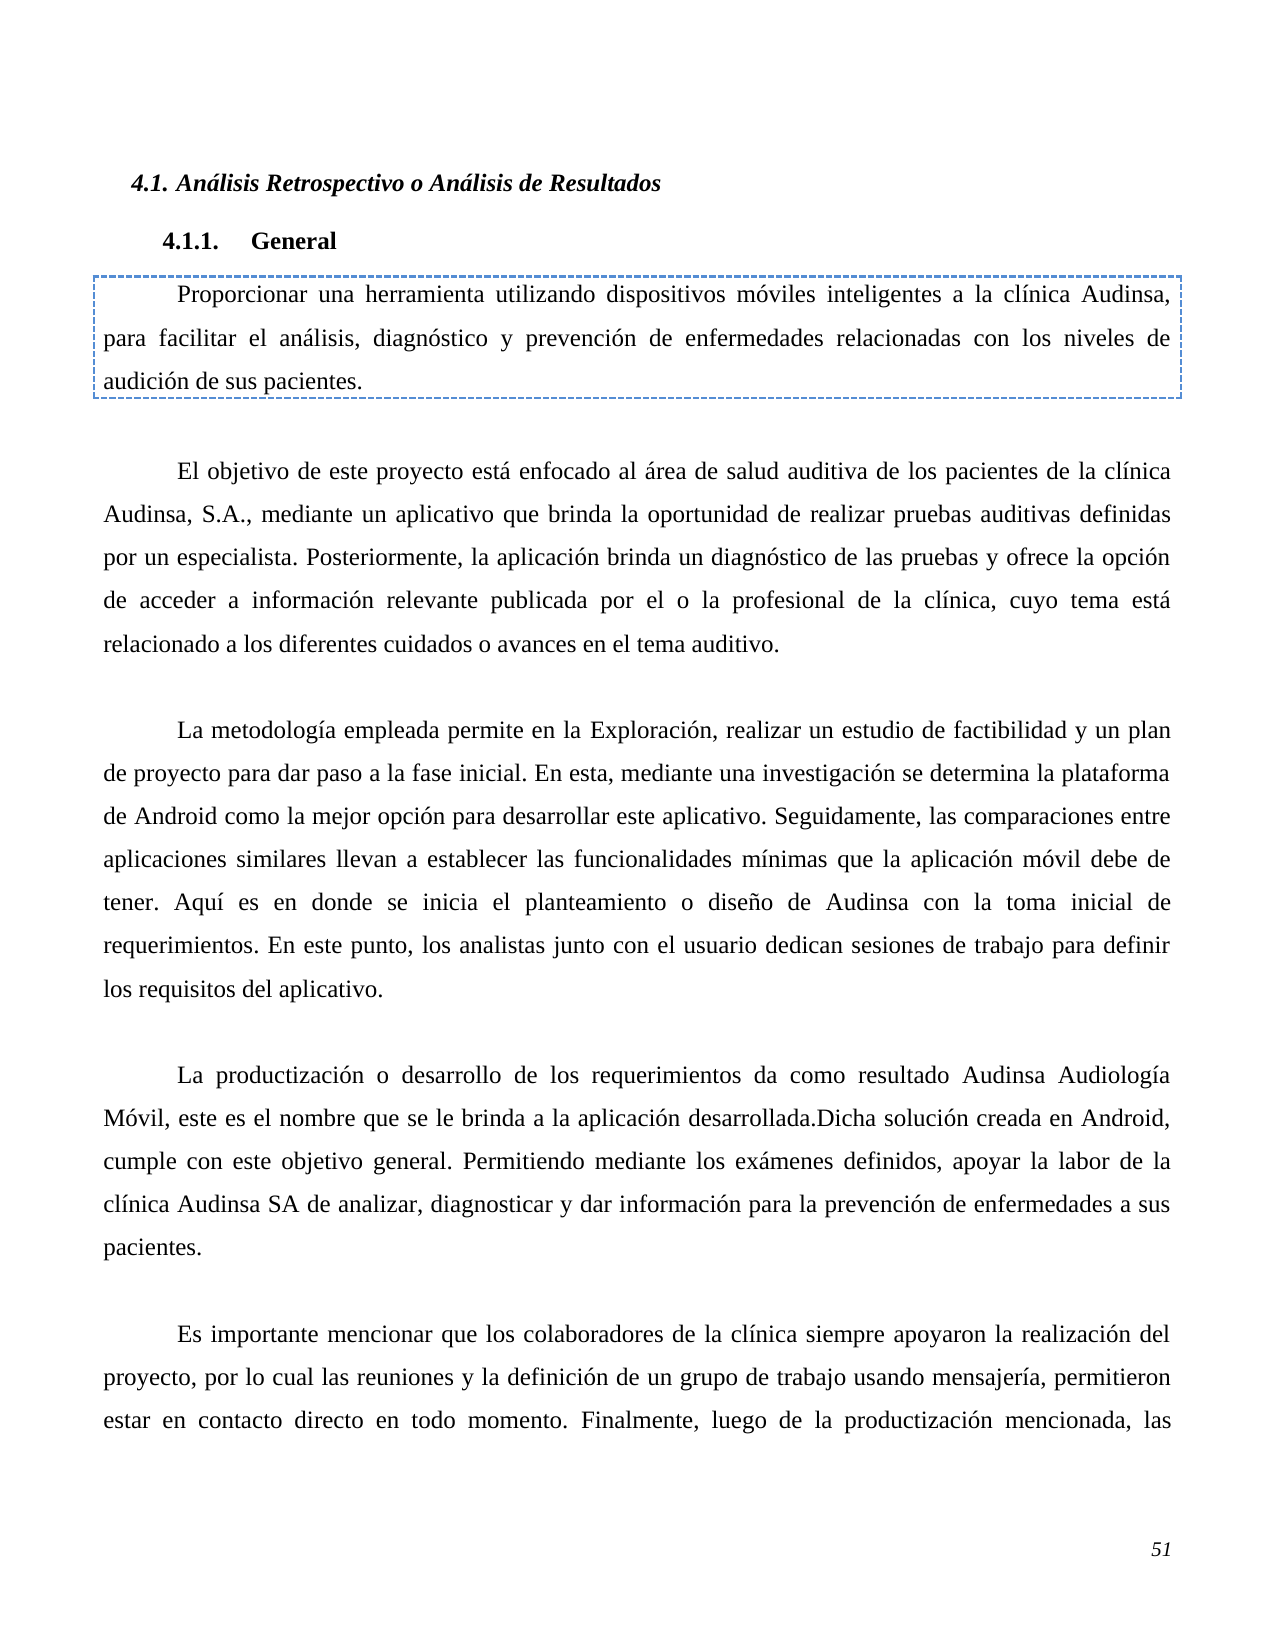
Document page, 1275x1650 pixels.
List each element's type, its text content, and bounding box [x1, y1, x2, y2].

text Proporcionar una herramienta utilizando dispositivos móviles inteligentes a la clínica Audinsa, para facilitar el análisis, diagnóstico y prevención de enfermedades relacionadas con los niveles de audición de sus pacientes. [93, 275, 1182, 399]
text El objetivo de este proyecto está enfocado al área de salud auditiva de los pacientes de la clínica Audinsa, S.A., mediante un aplicativo que brinda la oportunidad de realizar pruebas auditivas definidas por un especialista. Posteriormente, la aplicación brinda un diagnóstico de las pruebas y ofrece la opción de acceder a información relevante publicada por el o la profesional de la clínica, cuyo tema está relacionado a los diferentes cuidados o avances en el tema auditivo. [103, 456, 1172, 657]
text La metodología empleada permite en la Exploración, realizar un estudio de factibilidad y un plan de proyecto para dar paso a la fase inicial. En esta, mediante una investigación se determina la plataforma de Android como la mejor opción para desarrollar este aplicativo. Seguidamente, las comparaciones entre aplicaciones similares llevan a establecer las funcionalidades mínimas que la aplicación móvil debe de tener. Aquí es en donde se inicia el planteamiento o diseño de Audinsa con la toma inicial de requerimientos. En este punto, los analistas junto con el usuario dedican sesiones de trabajo para definir los requisitos del aplicativo. [103, 715, 1172, 1002]
text General [162, 226, 1172, 255]
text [103, 1319, 1172, 1434]
text La productización o desarrollo de los requerimientos da como resultado Audinsa Audiología Móvil, este es el nombre que se le brinda a la aplicación desarrollada.Dicha solución creada en Android, cumple con este objetivo general. Permitiendo mediante los exámenes definidos, apoyar la labor de la clínica Audinsa SA de analizar, diagnosticar y dar información para la prevención de enfermedades a sus pacientes. [103, 1060, 1172, 1261]
text Análisis Retrospectivo o Análisis de Resultados [131, 168, 1172, 197]
